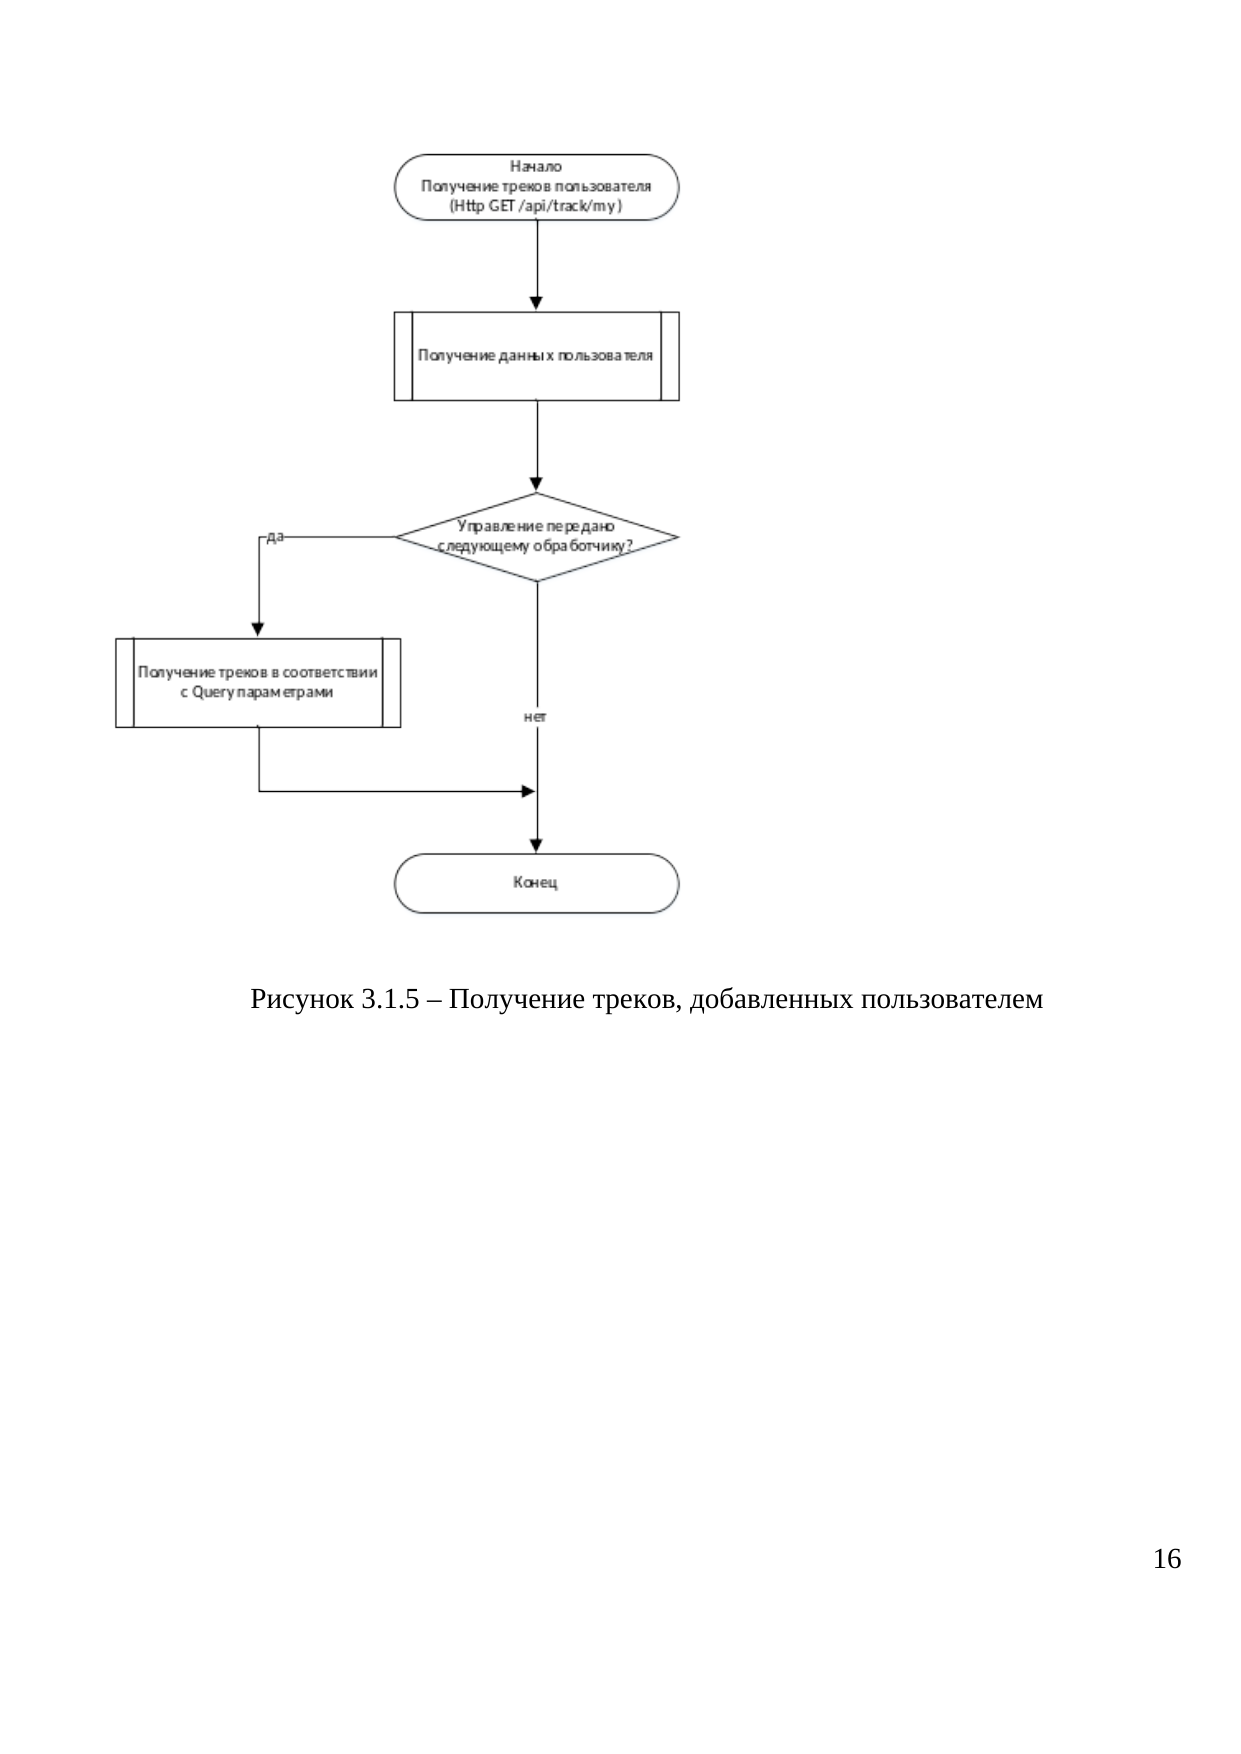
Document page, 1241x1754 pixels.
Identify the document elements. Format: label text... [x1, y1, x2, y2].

text Рисунок 3.1.5 – Получение треков, добавленных пользователем [112, 981, 1181, 1014]
